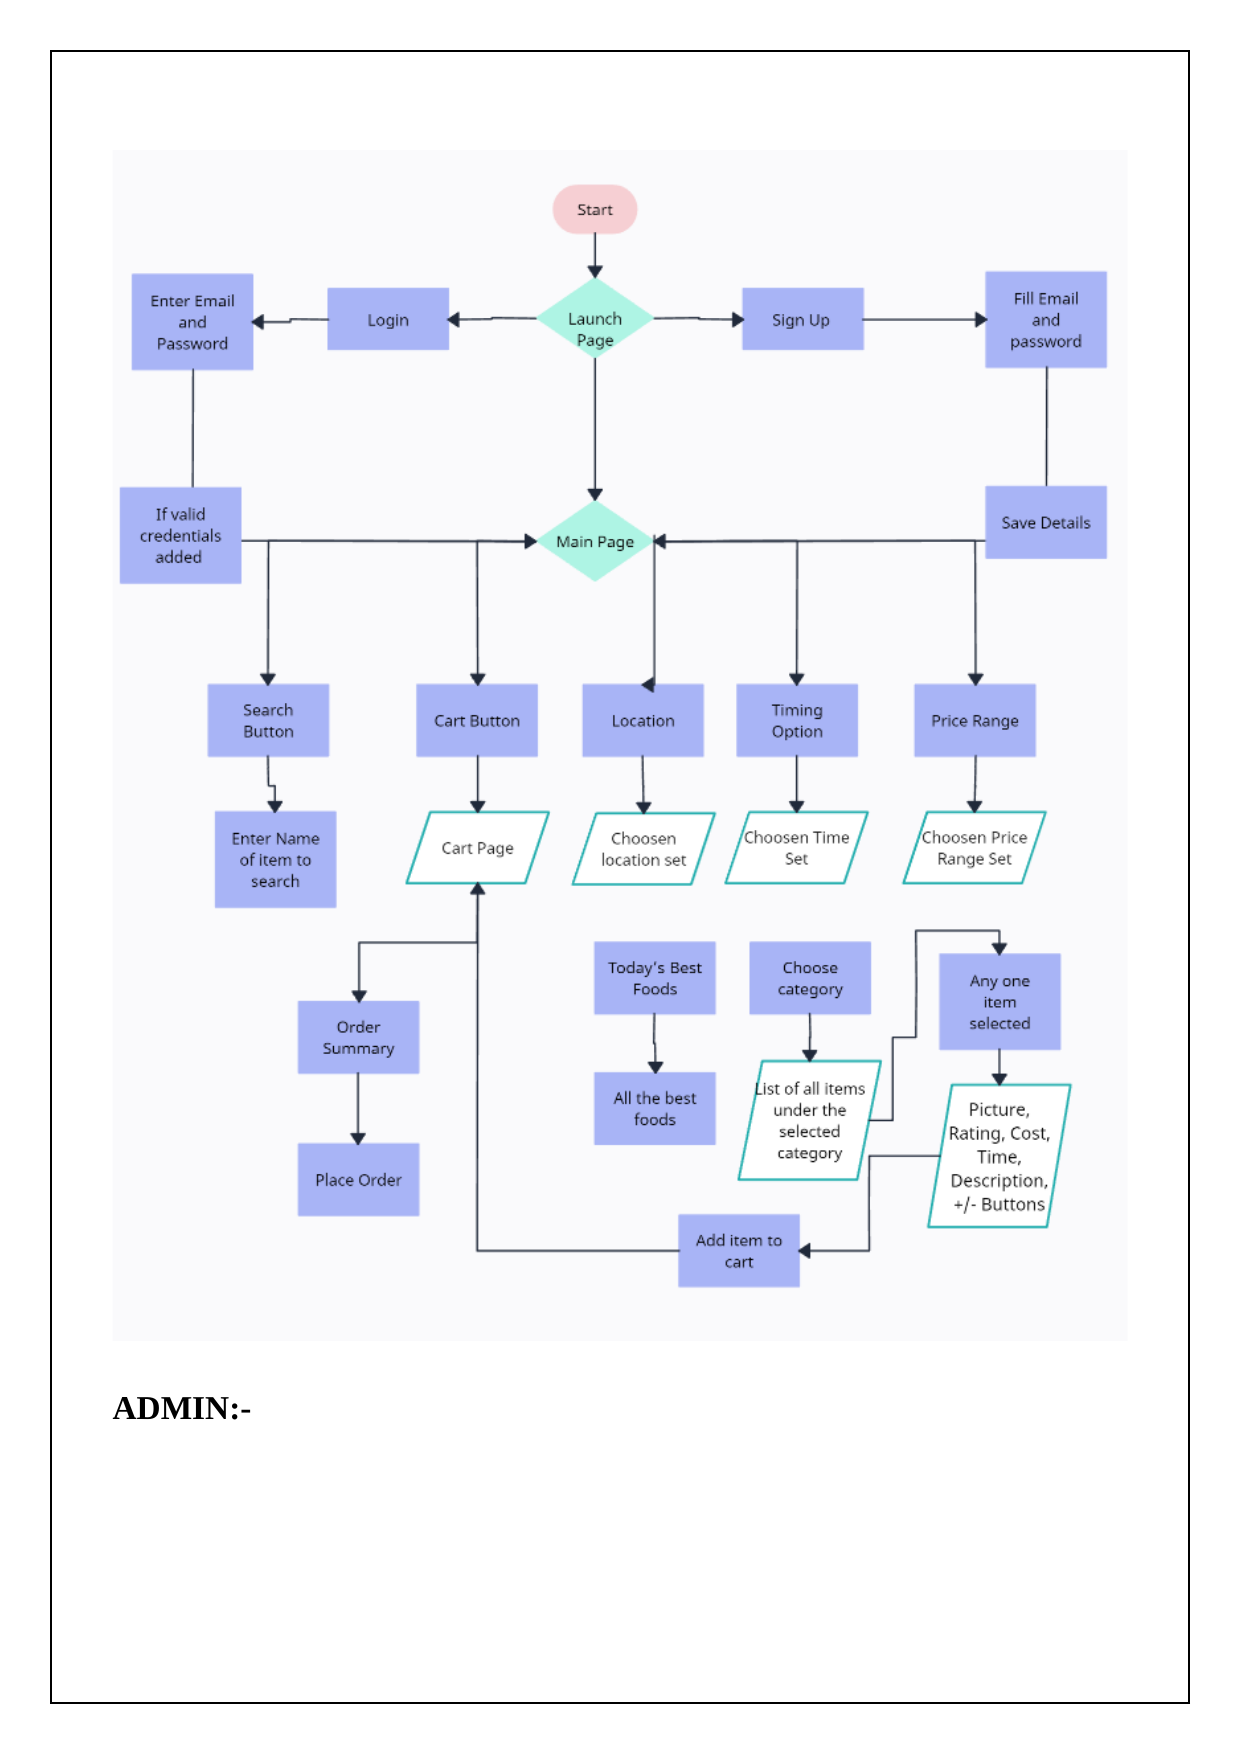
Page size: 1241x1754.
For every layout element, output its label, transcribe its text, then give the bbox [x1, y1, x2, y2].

picture [112, 150, 1128, 1341]
text ADMIN:- [112, 1389, 1128, 1427]
